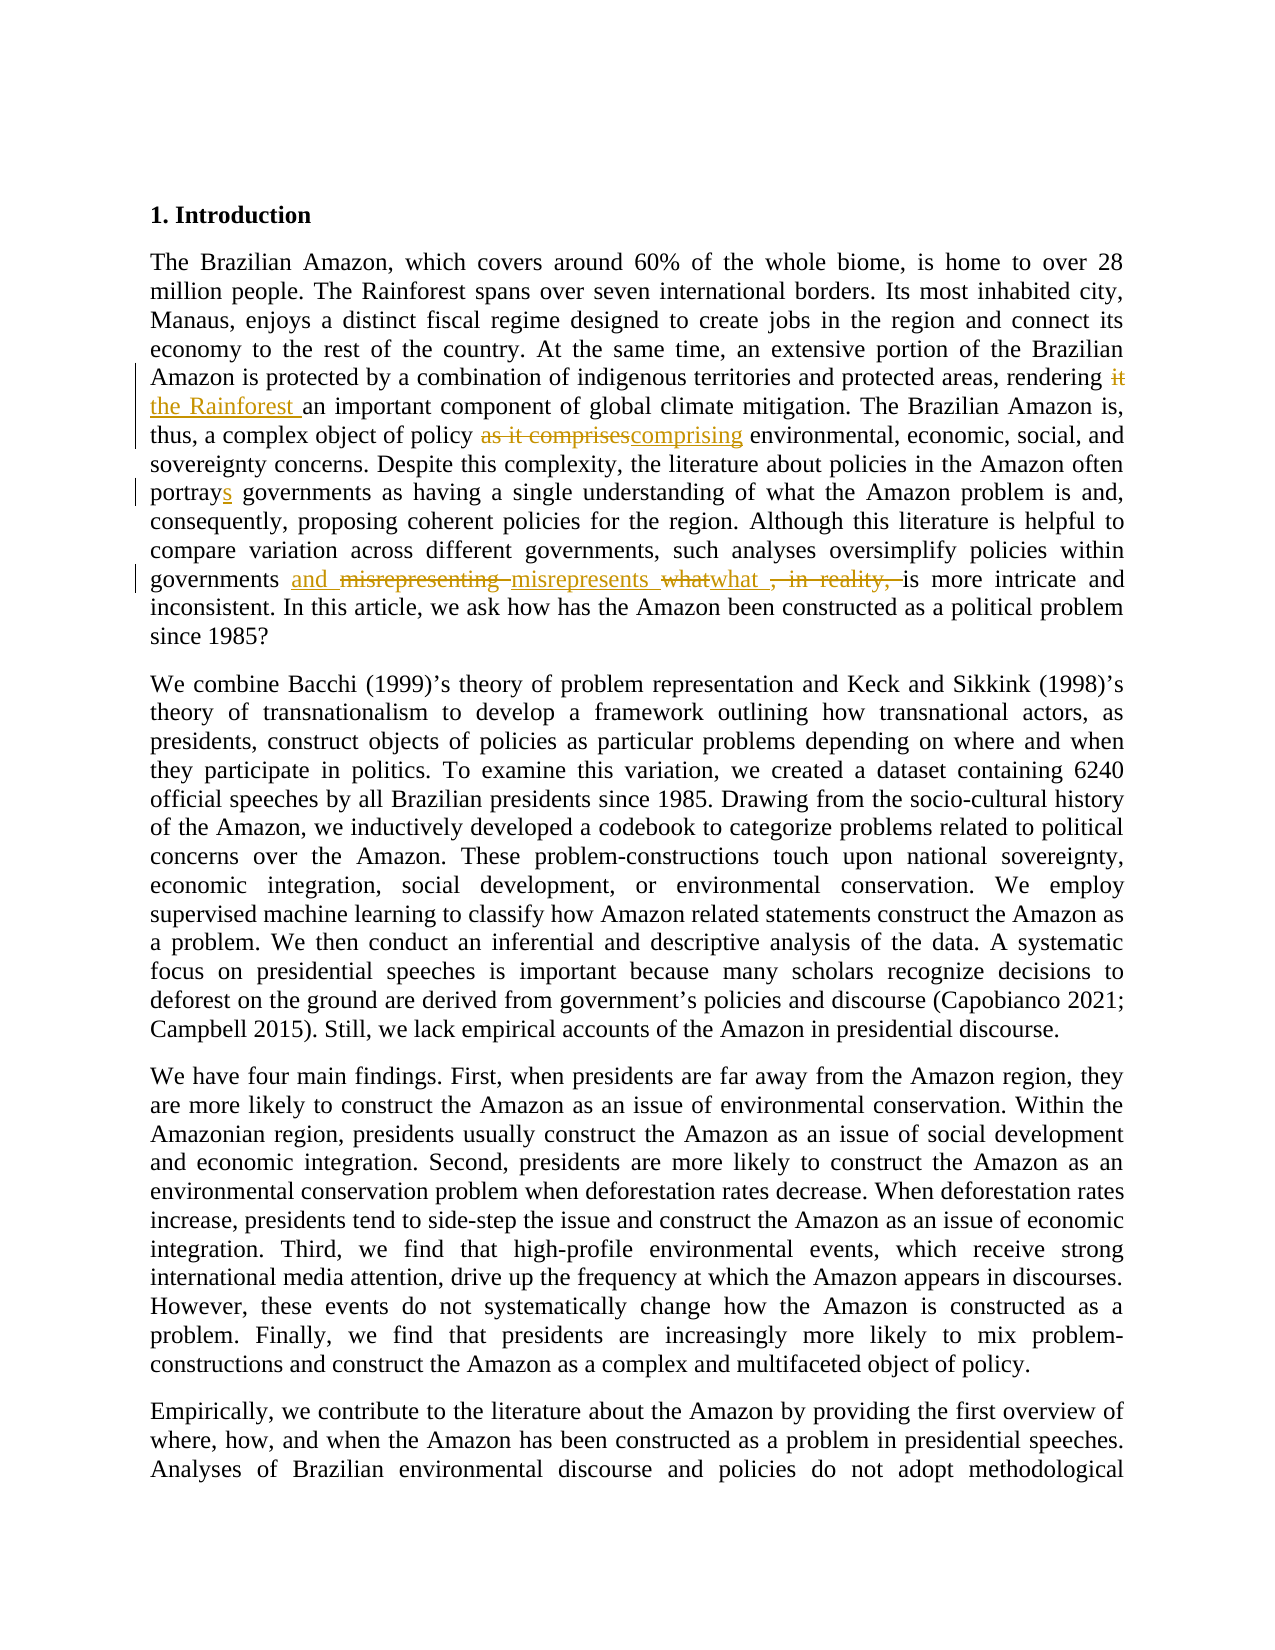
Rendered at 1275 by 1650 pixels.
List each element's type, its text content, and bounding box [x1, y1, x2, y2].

text We combine Bacchi (1999)’s theory of problem representation and Keck and Sikkink (1998)’s theory of transnationalism to develop a framework outlining how transnational actors, as presidents, construct objects of policies as particular problems depending on where and when they participate in politics. To examine this variation, we created a dataset containing 6240 official speeches by all Brazilian presidents since 1985. Drawing from the socio-cultural history of the Amazon, we inductively developed a codebook to categorize problems related to political concerns over the Amazon. These problem-constructions touch upon national sovereignty, economic integration, social development, or environmental conservation. We employ supervised machine learning to classify how Amazon related statements construct the Amazon as a problem. We then conduct an inferential and descriptive analysis of the data. A systematic focus on presidential speeches is important because many scholars recognize decisions to deforest on the ground are derived from government’s policies and discourse (Capobianco 2021; Campbell 2015). Still, we lack empirical accounts of the Amazon in presidential discourse. [150, 669, 1125, 1042]
text We have four main findings. First, when presidents are far away from the Amazon region, they are more likely to construct the Amazon as an issue of environmental conservation. Within the Amazonian region, presidents usually construct the Amazon as an issue of social development and economic integration. Second, presidents are more likely to construct the Amazon as an environmental conservation problem when deforestation rates decrease. When deforestation rates increase, presidents tend to side-step the issue and construct the Amazon as an issue of economic integration. Third, we find that high-profile environmental events, which receive strong international media attention, drive up the frequency at which the Amazon appears in discourses. However, these events do not systematically change how the Amazon is constructed as a problem. Finally, we find that presidents are increasingly more likely to mix problem-constructions and construct the Amazon as a complex and multifaceted object of policy. [150, 1061, 1125, 1377]
subtitle 1. Introduction [150, 200, 1125, 229]
text The Brazilian Amazon, which covers around 60% of the whole biome, is home to over 28 million people. The Rainforest spans over seven international borders. Its most inhabited city, Manaus, enjoys a distinct fiscal regime designed to create jobs in the region and connect its economy to the rest of the country. At the same time, an extensive portion of the Brazilian Amazon is protected by a combination of indigenous territories and protected areas, rendering an important component of global climate mitigation. The Brazilian Amazon is, thus, a complex object of policy environmental, economic, social, and sovereignty concerns. Despite this complexity, the literature about policies in the Amazon often portray governments as having a single understanding of what the Amazon problem is and, consequently, proposing coherent policies for the region. Although this literature is helpful to compare variation across different governments, such analyses oversimplify policies within governments is more intricate and inconsistent. In this article, we ask how has the Amazon been constructed as a political problem since 1985? [150, 247, 1125, 650]
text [150, 1396, 1125, 1482]
